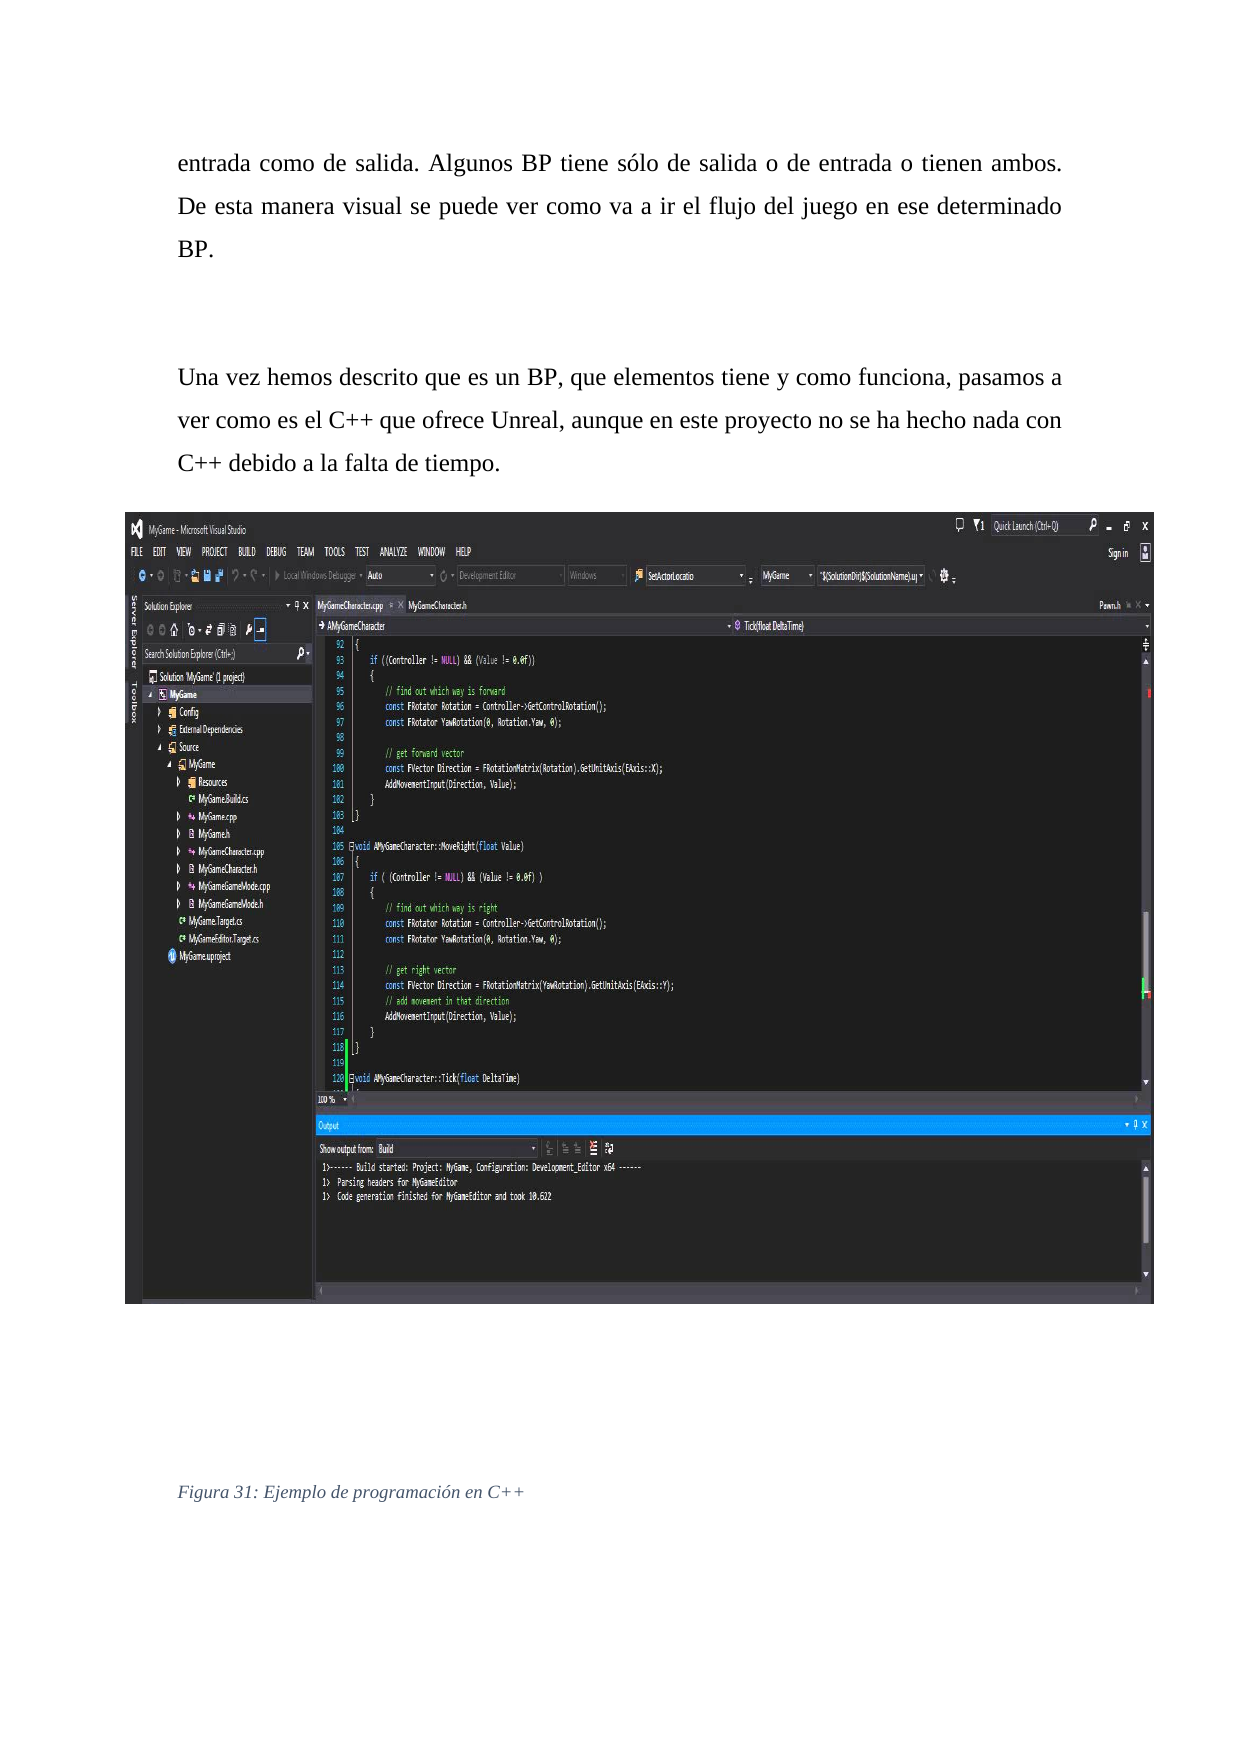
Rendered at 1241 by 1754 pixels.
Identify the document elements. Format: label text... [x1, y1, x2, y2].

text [177, 148, 1063, 263]
text Una vez hemos descrito que es un BP, que elementos tiene y como funciona, pasamos a ver como es el C++ que ofrece Unreal, aunque en este proyecto no se ha hecho nada con C++ debido a la falta de tiempo. [177, 362, 1063, 477]
text Figura 31: Ejemplo de programación en C++ [177, 1481, 1063, 1535]
picture [125, 512, 1154, 1304]
